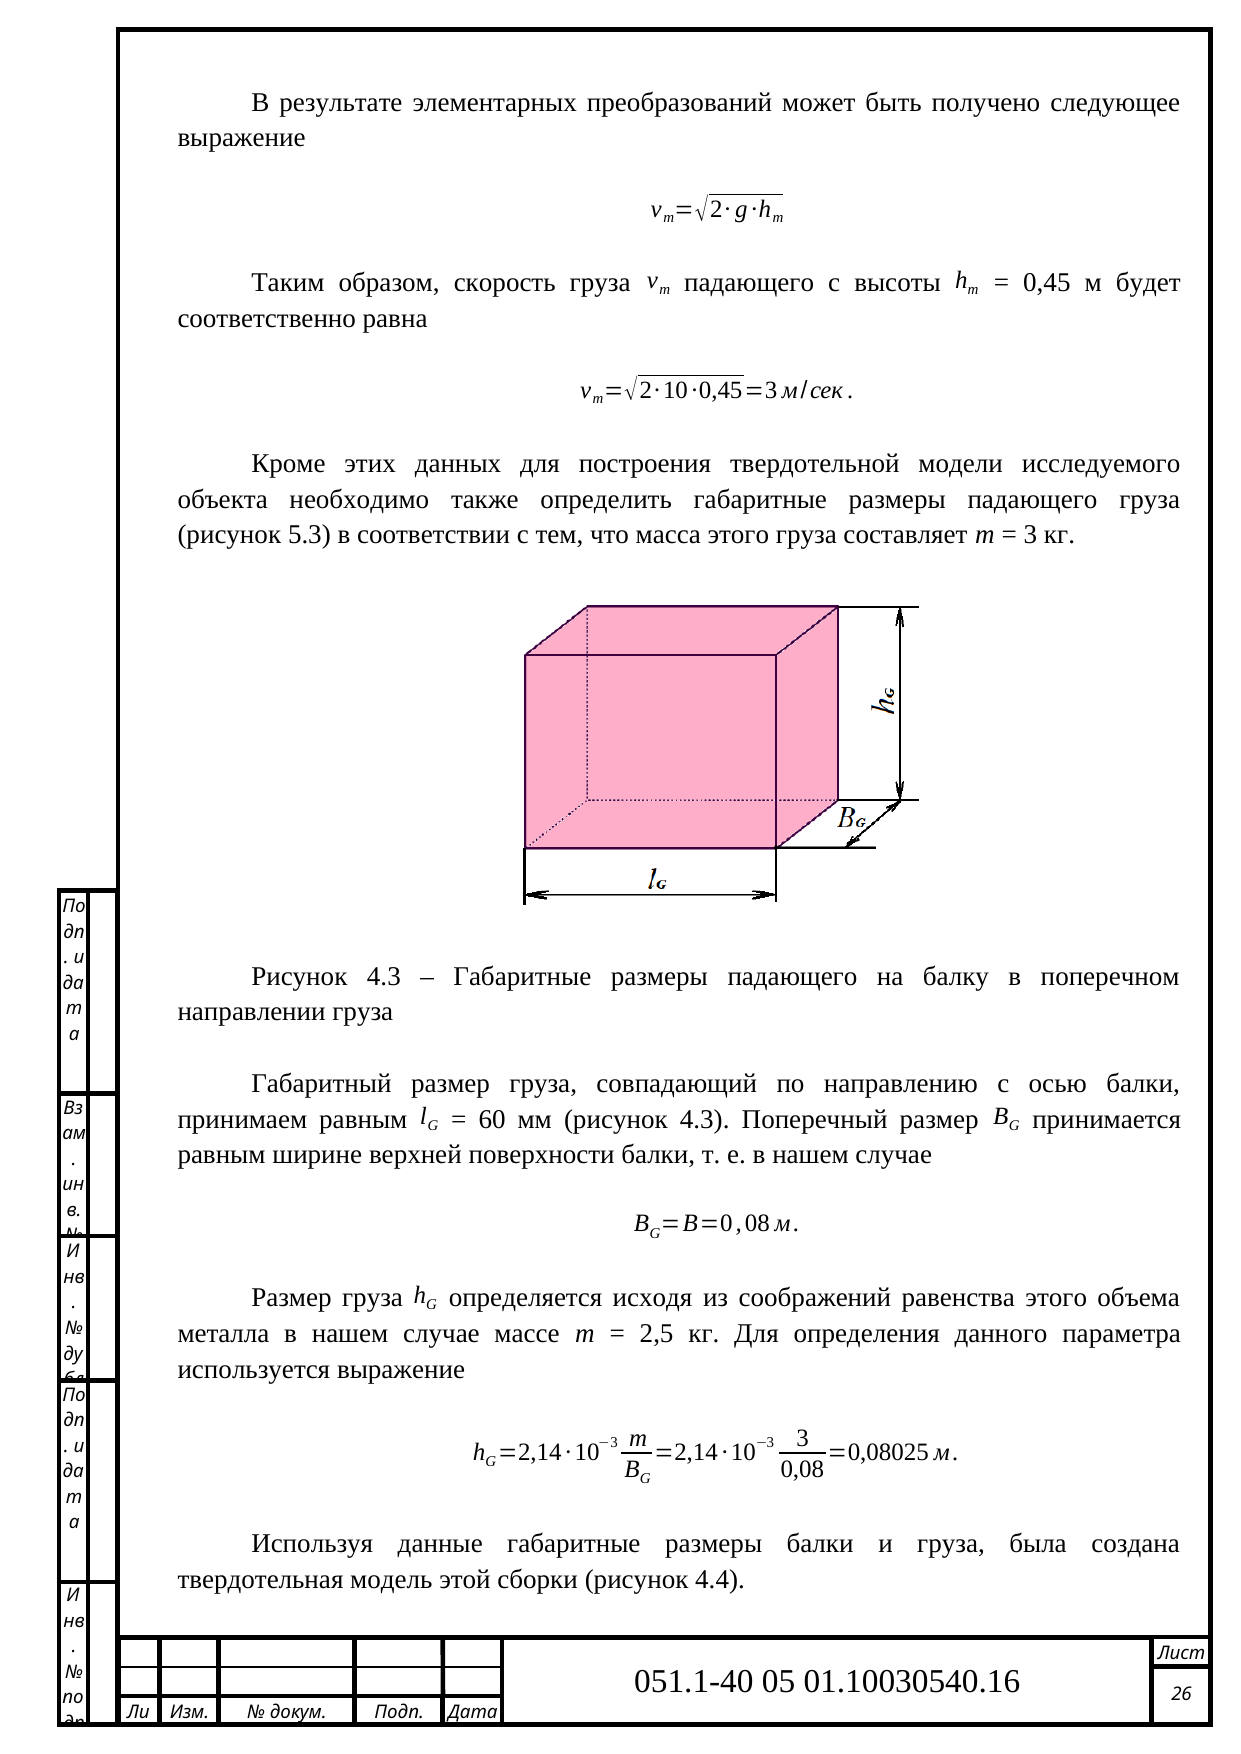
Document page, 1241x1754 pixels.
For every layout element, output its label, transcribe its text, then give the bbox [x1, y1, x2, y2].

text В результате элементарных преобразований может быть получено следующее выражение [177, 86, 1181, 153]
text Рисунок 4.3 ‒ Габаритные размеры падающего на балку в поперечном направлении груза [177, 960, 1181, 1027]
text Используя данные габаритные размеры балки и груза, была создана твердотельная модель этой сборки (рисунок 4.4). [177, 1527, 1181, 1594]
picture [501, 590, 932, 920]
text Габаритный размер груза, совпадающий по направлению с осью балки, принимаем равным = 60 мм (рисунок 4.3). Поперечный размер принимается равным ширине верхней поверхности балки, т. е. в нашем случае [177, 1067, 1181, 1170]
text Таким образом, скорость груза падающего с высоты = 0,45 м будет соответственно равна [177, 266, 1181, 333]
text Размер груза определяется исходя из соображений равенства этого объема металла в нашем случае массе m = 2,5 кг. Для определения данного параметра используется выражение [177, 1281, 1181, 1384]
text Кроме этих данных для построения твердотельной модели исследуемого объекта необходимо также определить габаритные размеры падающего груза (рисунок 5.3) в соответствии с тем, что масса этого груза составляет m = 3 кг. [177, 447, 1181, 550]
